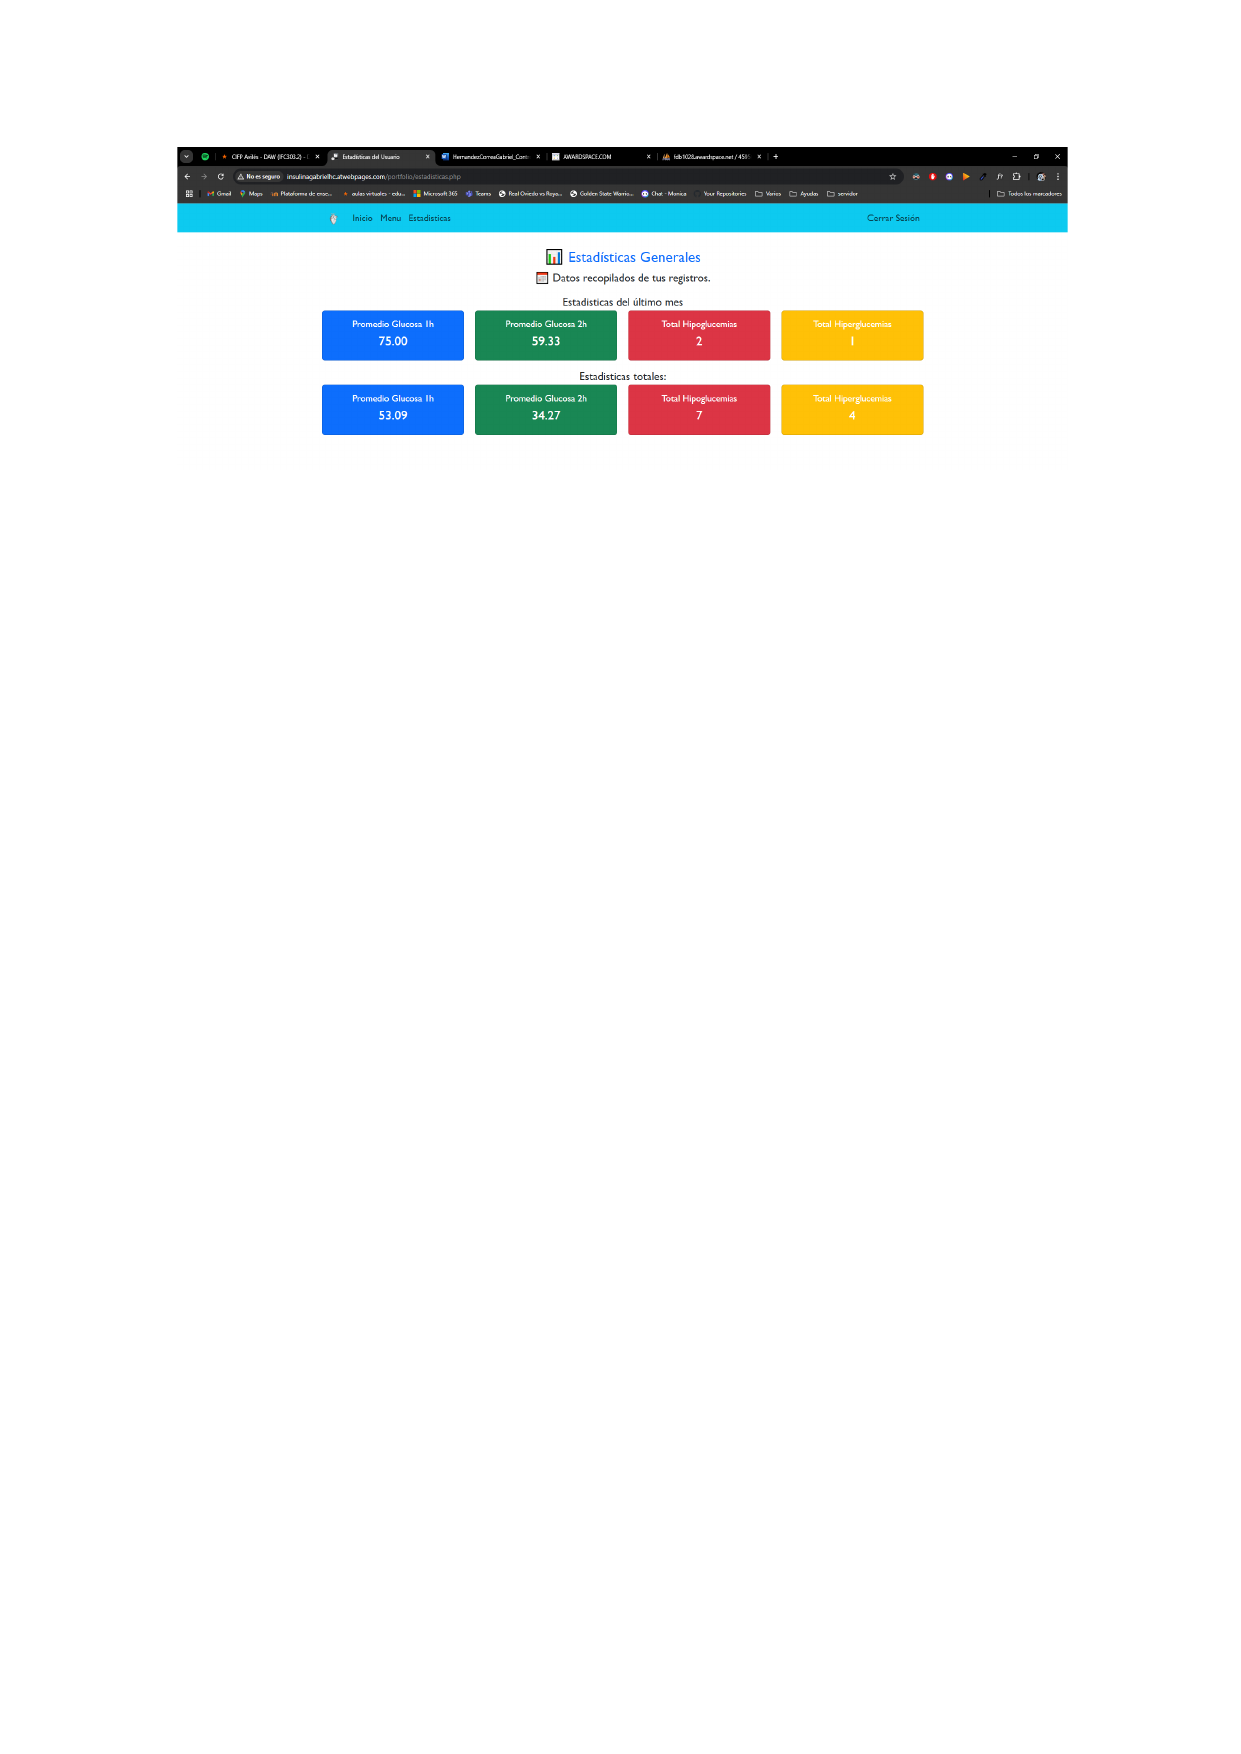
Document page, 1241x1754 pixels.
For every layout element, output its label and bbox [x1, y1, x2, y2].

picture [177, 147, 1068, 470]
